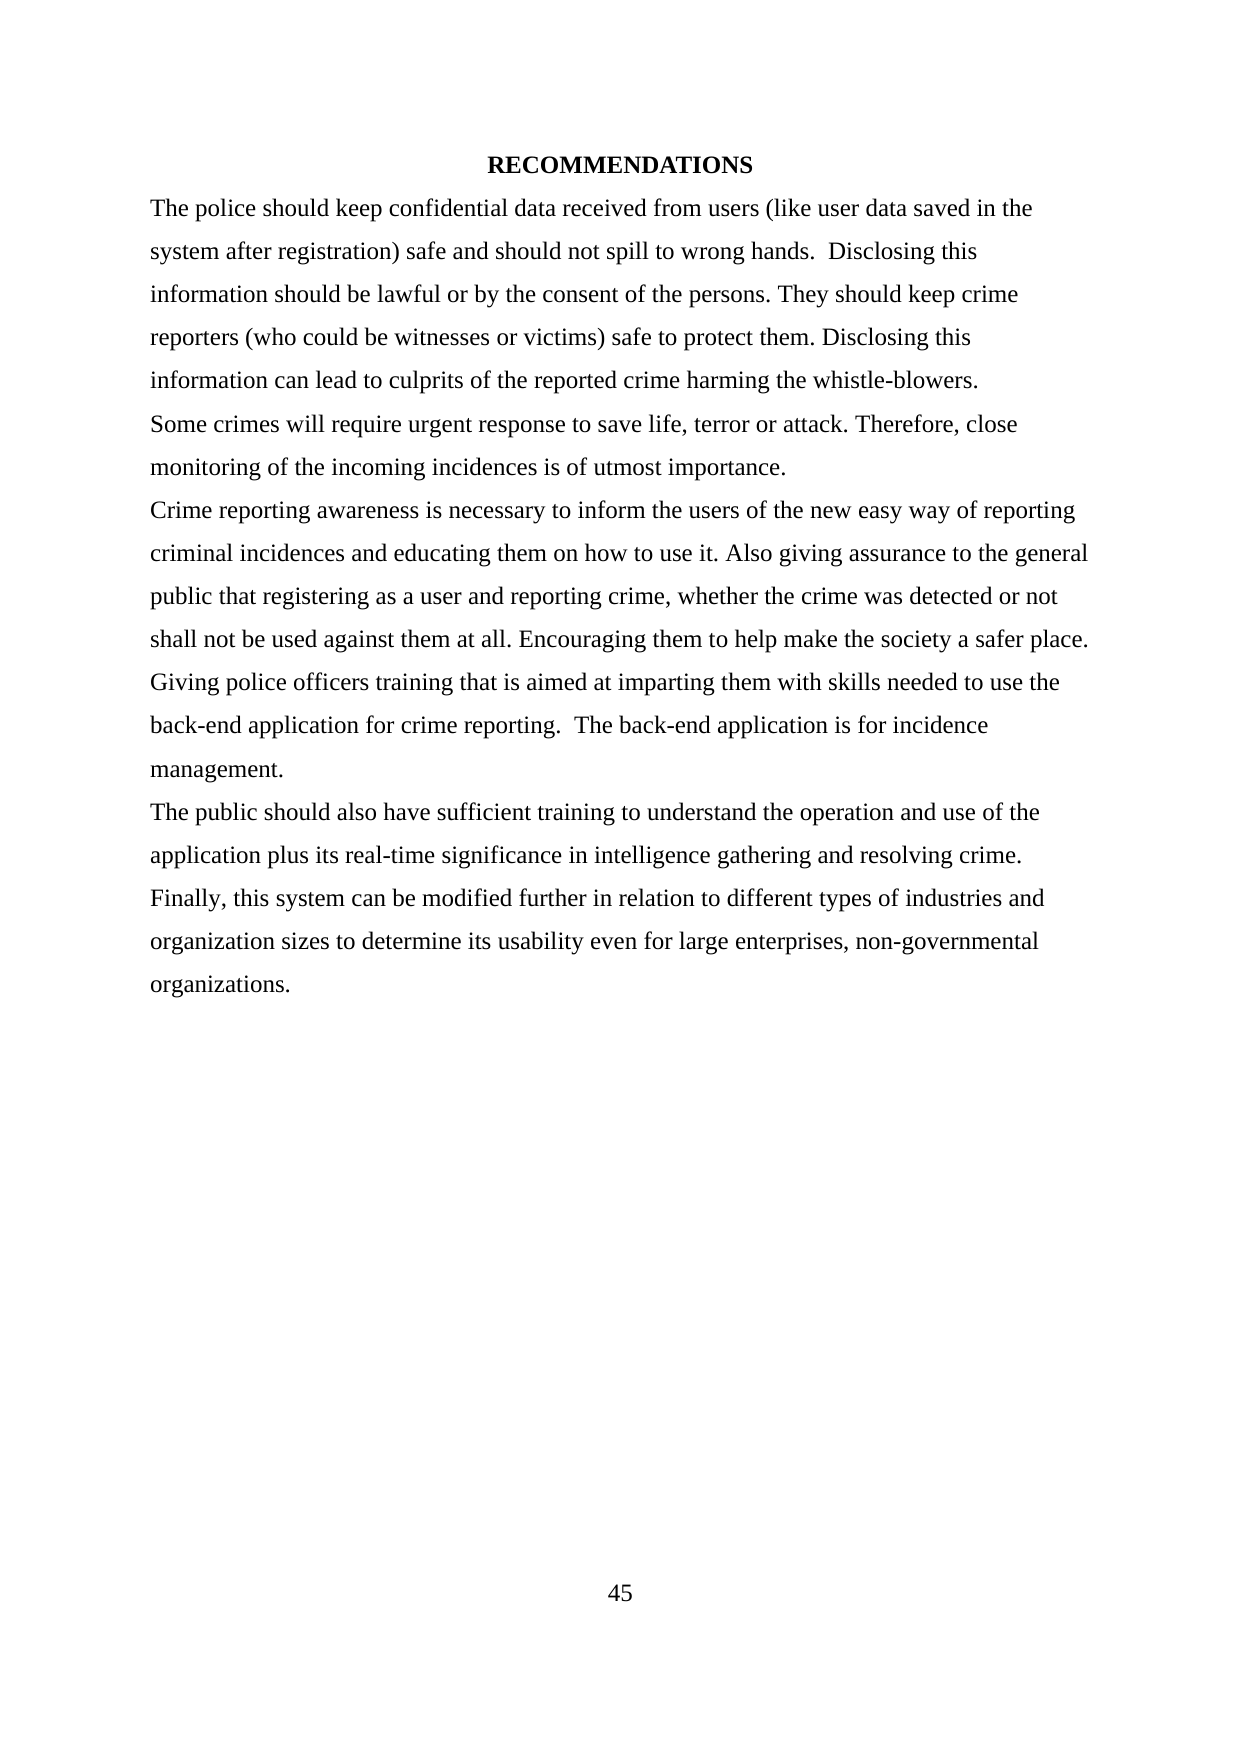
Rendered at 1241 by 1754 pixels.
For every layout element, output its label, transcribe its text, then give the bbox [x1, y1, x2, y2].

subtitle REFERENCES [150, 150, 1090, 179]
